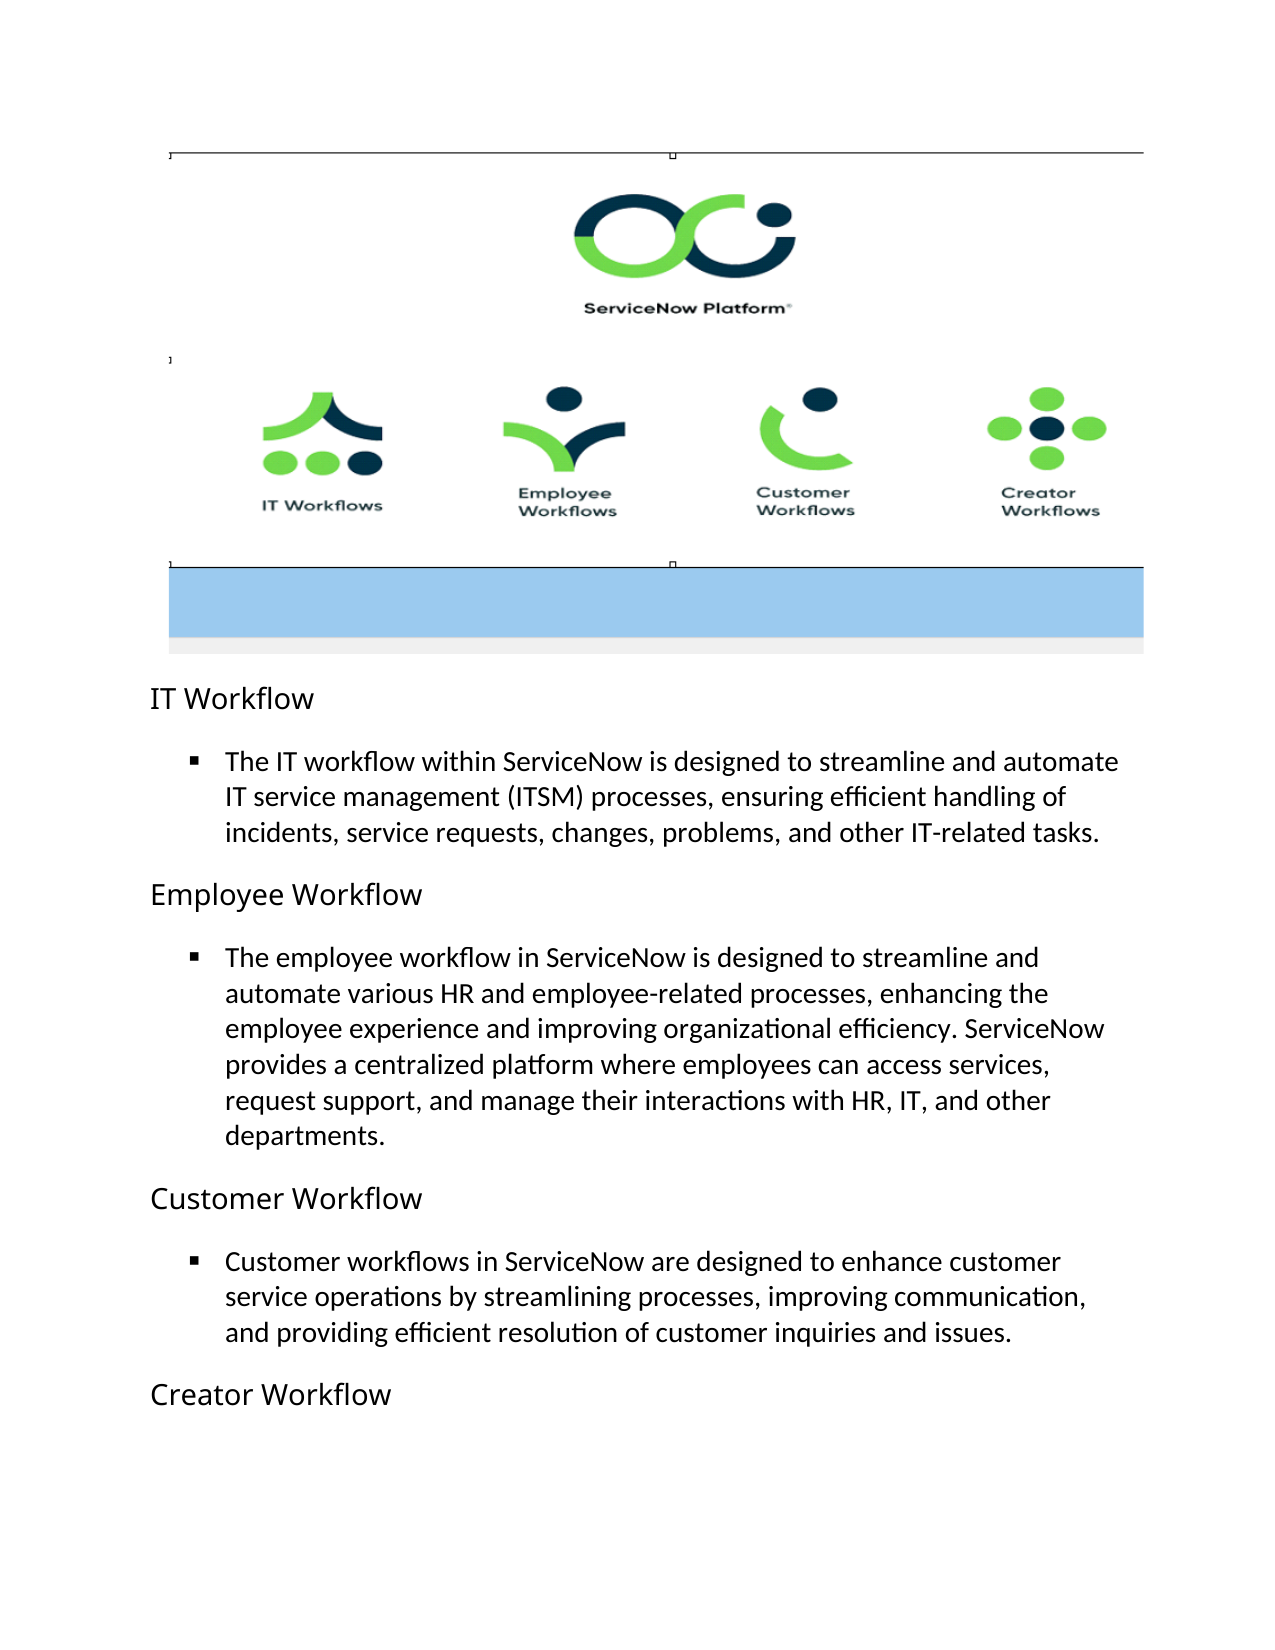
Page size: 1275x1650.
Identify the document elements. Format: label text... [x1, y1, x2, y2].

text IT Workflow [150, 678, 1125, 718]
list Customer workflows in ServiceNow are designed to enhance customer service operations by streamlining processes, improving communication, and providing efficient resolution of customer inquiries and issues. [187, 1243, 1125, 1350]
list The employee workflow in ServiceNow is designed to streamline and automate various HR and employee-related processes, enhancing the employee experience and improving organizational efficiency. ServiceNow provides a centralized platform where employees can access services, request support, and manage their interactions with HR, IT, and other departments. [187, 939, 1125, 1153]
text Customer Workflow [150, 1178, 1125, 1218]
list The IT workflow within ServiceNow is designed to streamline and automate IT service management (ITSM) processes, ensuring efficient handling of incidents, service requests, changes, problems, and other IT-related tasks. [187, 743, 1125, 850]
text Creator Workflow [150, 1375, 1125, 1414]
text Employee Workflow [150, 875, 1125, 914]
